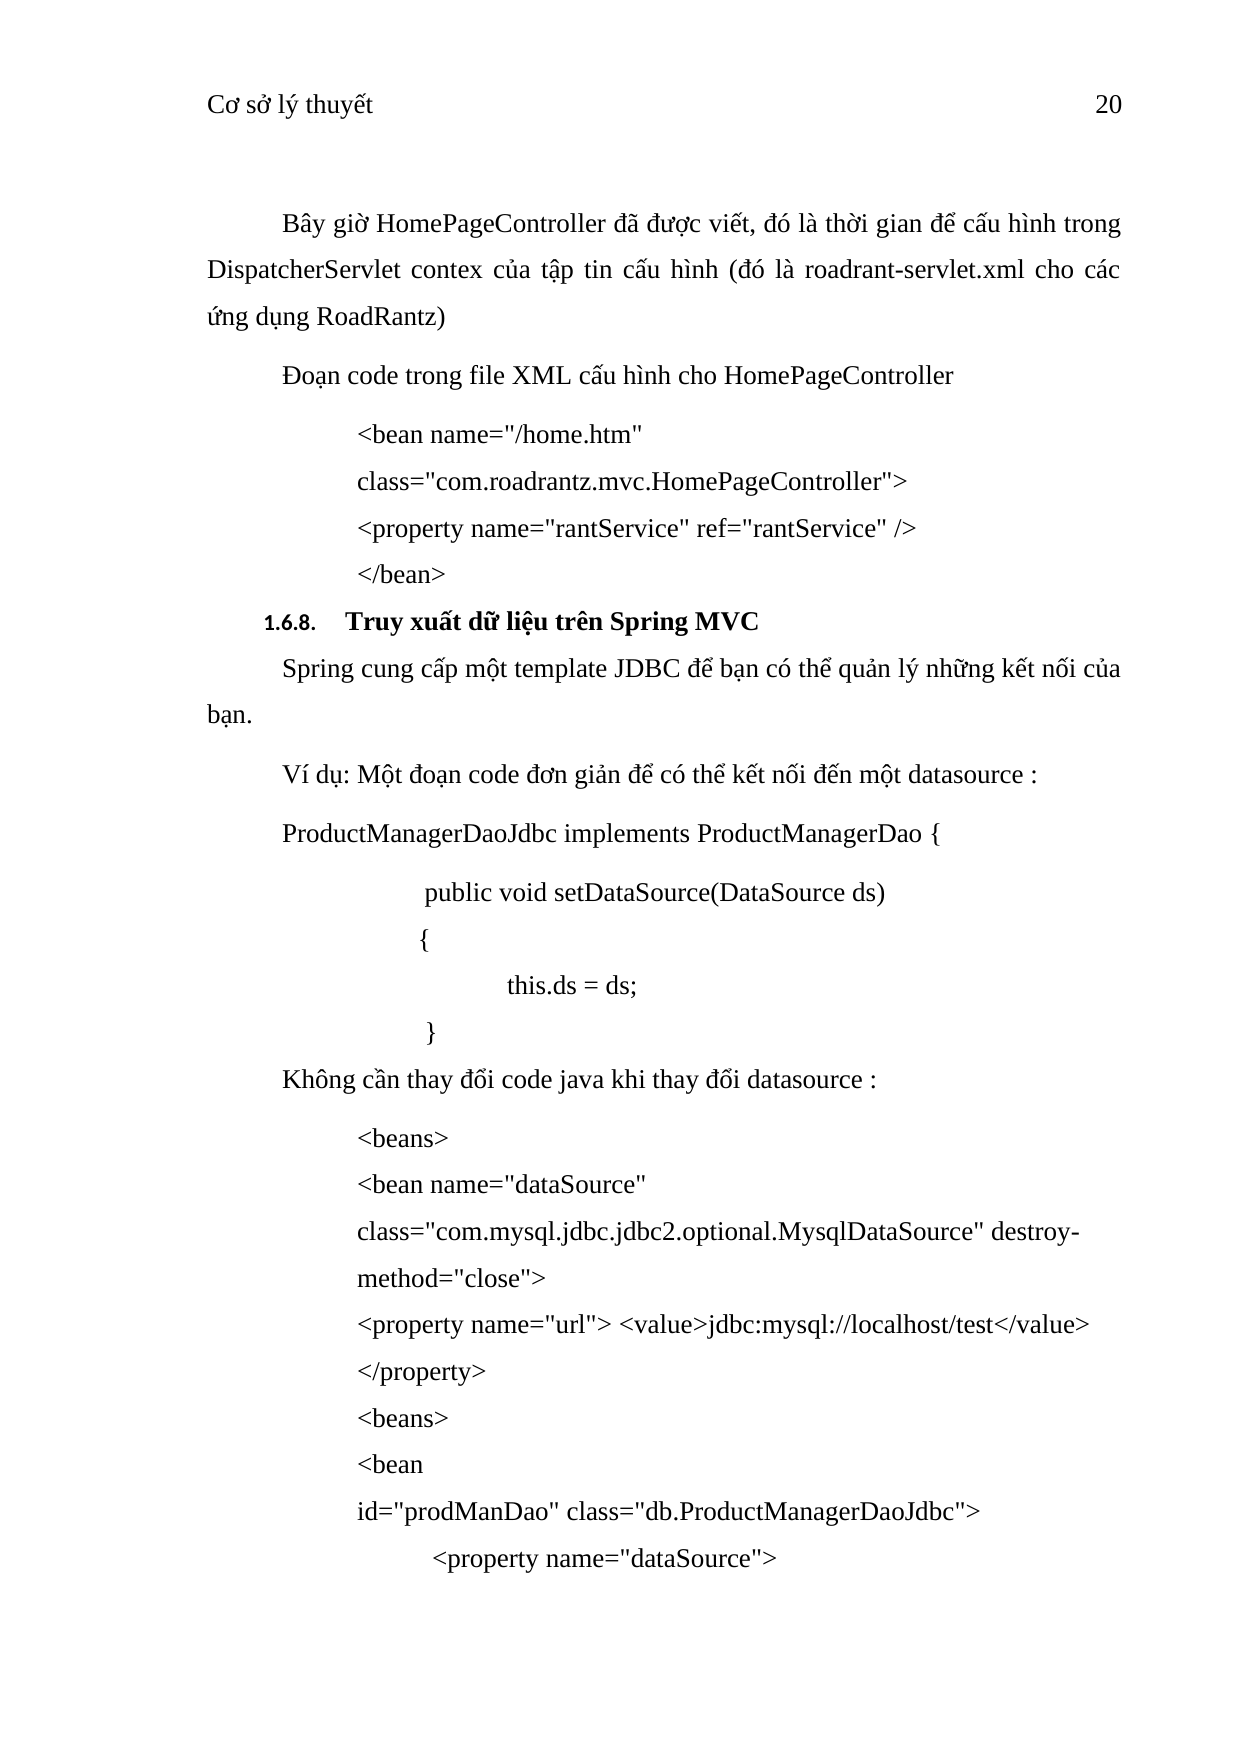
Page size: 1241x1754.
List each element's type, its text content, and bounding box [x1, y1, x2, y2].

text this.ds = ds; [357, 969, 1122, 1001]
text id="prodManDao" class="db.ProductManagerDaoJdbc"> [357, 1495, 1122, 1526]
text Spring cung cấp một template JDBC để bạn có thể quản lý những kết nối của bạn. [207, 652, 1122, 730]
text class="com.roadrantz.mvc.HomePageController"> [357, 465, 1122, 496]
text Bây giờ HomePageController đã được viết, đó là thời gian để cấu hình trong DispatcherServlet contex của tập tin cấu hình (đó là roadrant-servlet.xml cho các ứng dụng RoadRantz) [207, 207, 1122, 331]
text <beans> [357, 1402, 1122, 1433]
text <beans> [357, 1122, 1122, 1153]
text <bean name="dataSource" class="com.mysql.jdbc.jdbc2.optional.MysqlDataSource" destroy-method="close"> [357, 1168, 1122, 1293]
text <bean [357, 1448, 1122, 1480]
text <property name="rantService" ref="rantService" /> [357, 512, 1122, 543]
text } [357, 1016, 1122, 1047]
text <bean name="/home.htm" [357, 418, 1122, 449]
text <property name="dataSource"> [357, 1542, 1122, 1573]
text Không cần thay đổi code java khi thay đổi datasource : [282, 1063, 1122, 1094]
text <property name="url"> <value>jdbc:mysql://localhost/test</value> [357, 1308, 1122, 1340]
text Đoạn code trong file XML cấu hình cho HomePageController [207, 359, 1122, 390]
text Ví dụ: Một đoạn code đơn giản để có thể kết nối đến một datasource : [207, 758, 1122, 789]
text </property> [357, 1355, 1122, 1386]
text ProductManagerDaoJdbc implements ProductManagerDao { [207, 817, 1122, 848]
text </bean> [357, 558, 1122, 589]
text { [357, 923, 1122, 954]
list Truy xuất dữ liệu trên Spring MVC [263, 605, 1111, 636]
text public void setDataSource(DataSource ds) [282, 876, 1122, 907]
